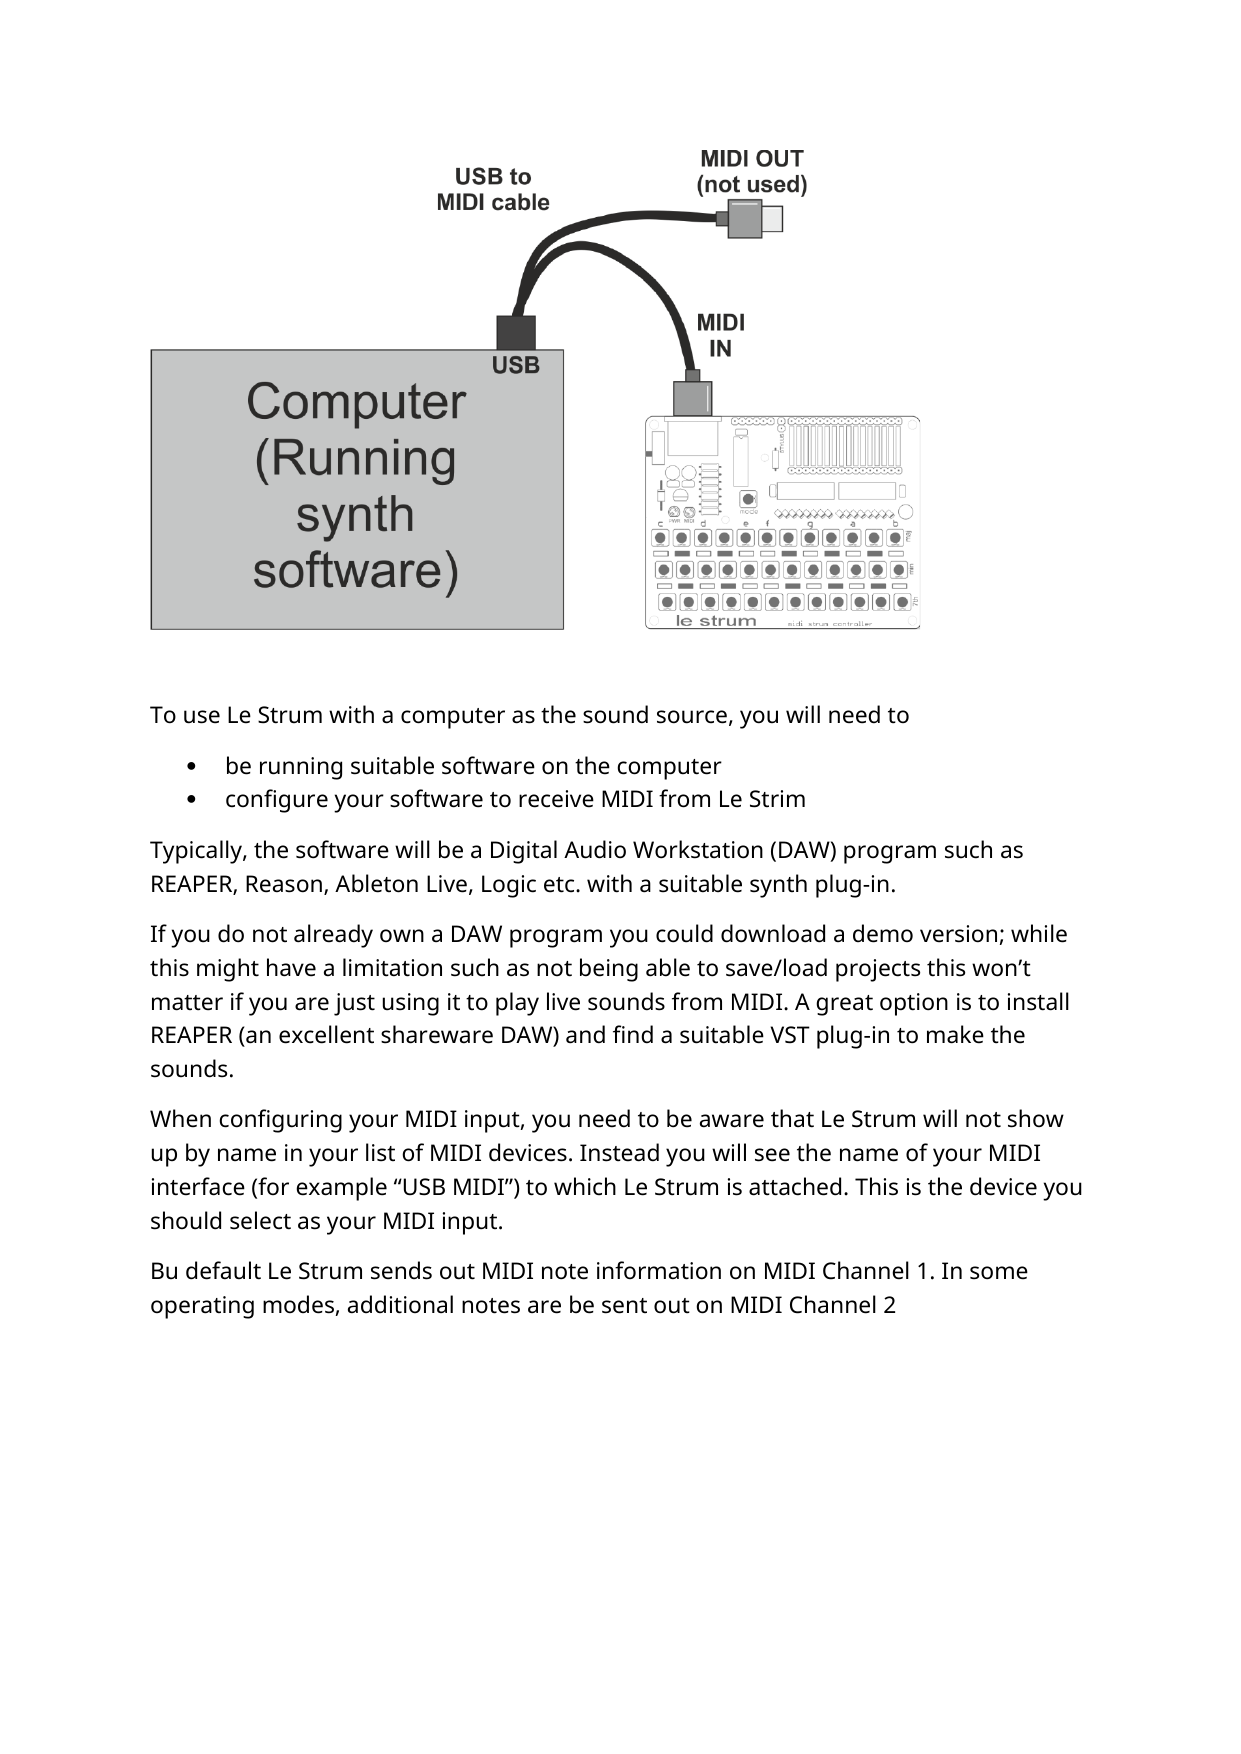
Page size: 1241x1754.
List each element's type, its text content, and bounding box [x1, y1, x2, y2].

list be running suitable software on the computer [187, 750, 1090, 781]
text Typically, the software will be a Digital Audio Workstation (DAW) program such as REAPER, Reason, Ableton Live, Logic etc. with a suitable synth plug-in. [150, 834, 1090, 899]
list configure your software to receive MIDI from Le Strim [187, 783, 1090, 815]
picture [150, 150, 921, 630]
text When configuring your MIDI input, you need to be aware that Le Strum will not show up by name in your list of MIDI devices. Instead you will see the name of your MIDI interface (for example “USB MIDI”) to which Le Strum is attached. This is the device you should select as your MIDI input. [150, 1103, 1090, 1236]
text Bu default Le Strum sends out MIDI note information on MIDI Channel 1. In some operating modes, additional notes are be sent out on MIDI Channel 2 [150, 1255, 1090, 1320]
text To use Le Strum with a computer as the sound source, you will need to [150, 699, 1090, 731]
text If you do not already own a DAW program you could download a demo version; while this might have a limitation such as not being able to save/load projects this won’t matter if you are just using it to play live sounds from MIDI. A great option is to install REAPER (an excellent shareware DAW) and find a suitable VST plug-in to make the sounds. [150, 918, 1090, 1084]
